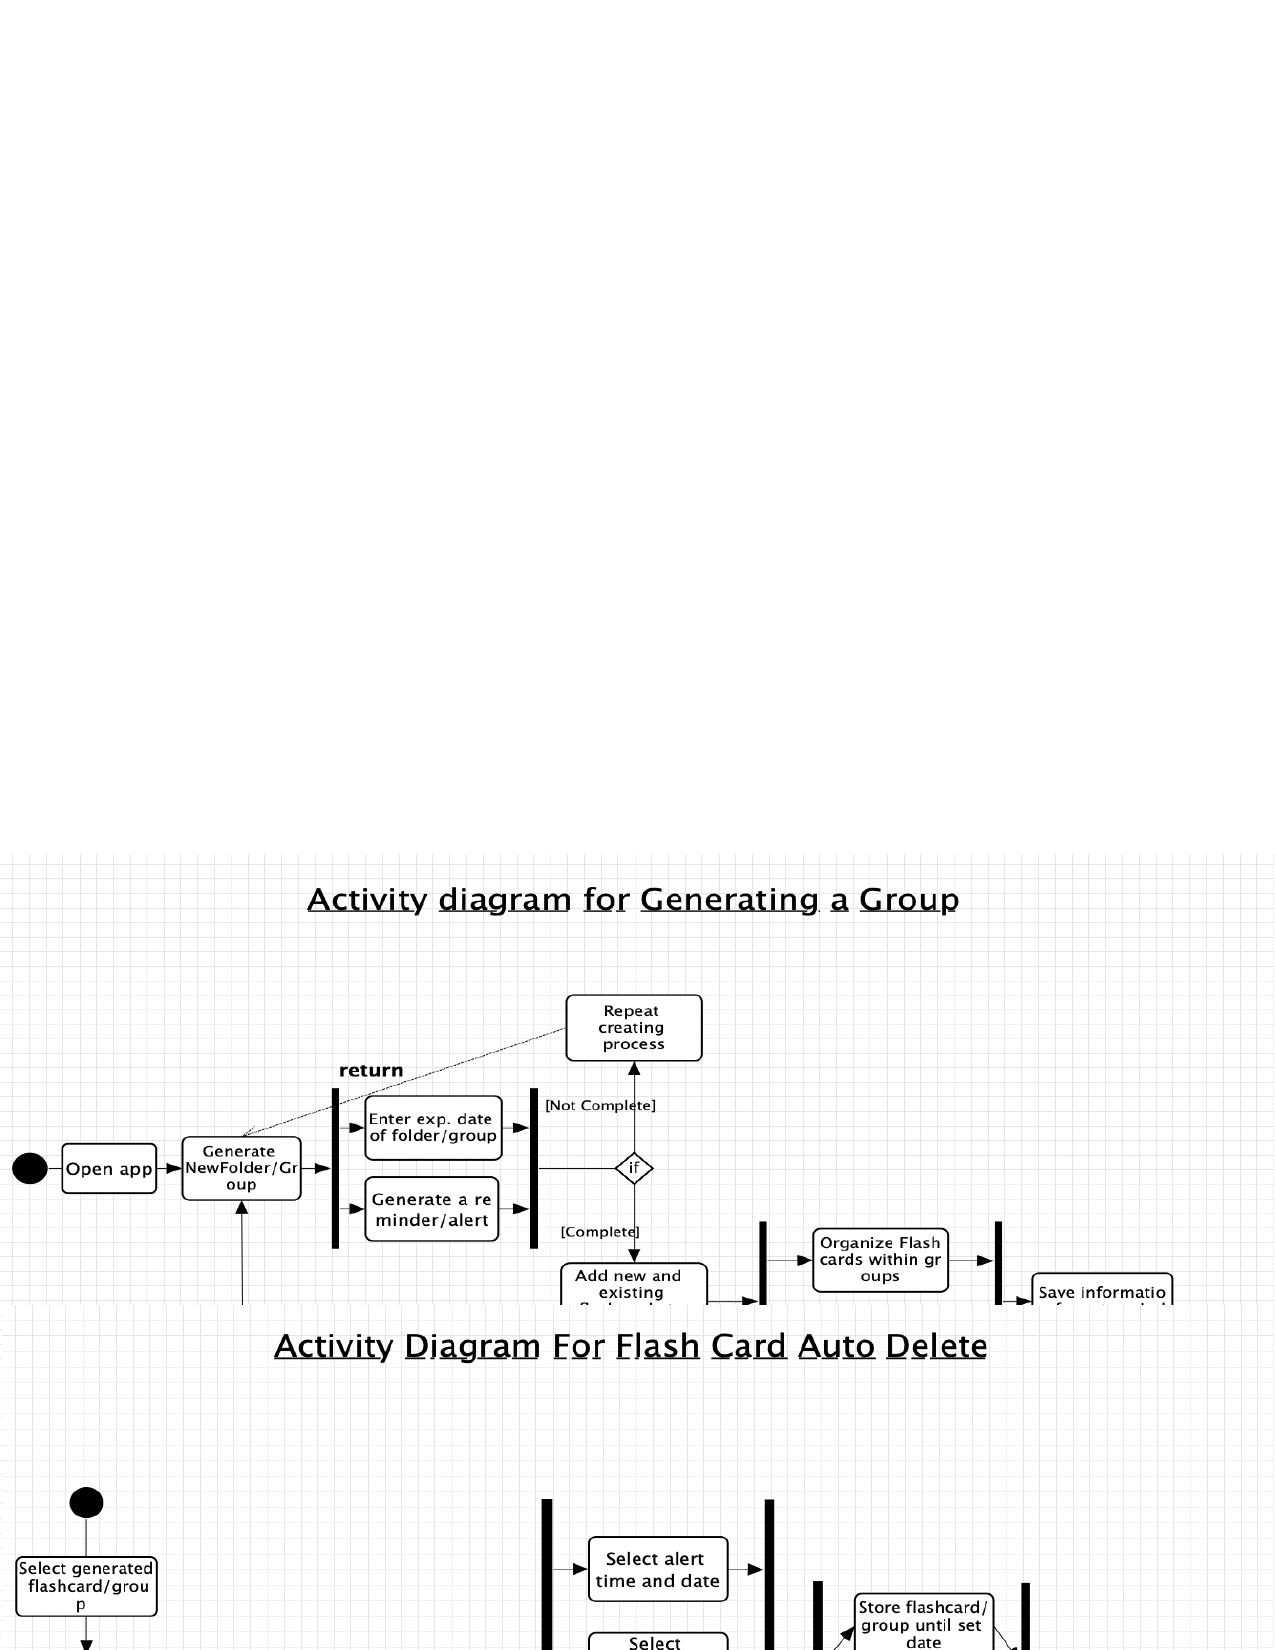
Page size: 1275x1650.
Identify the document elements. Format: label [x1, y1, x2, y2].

picture [0, 854, 1274, 1650]
